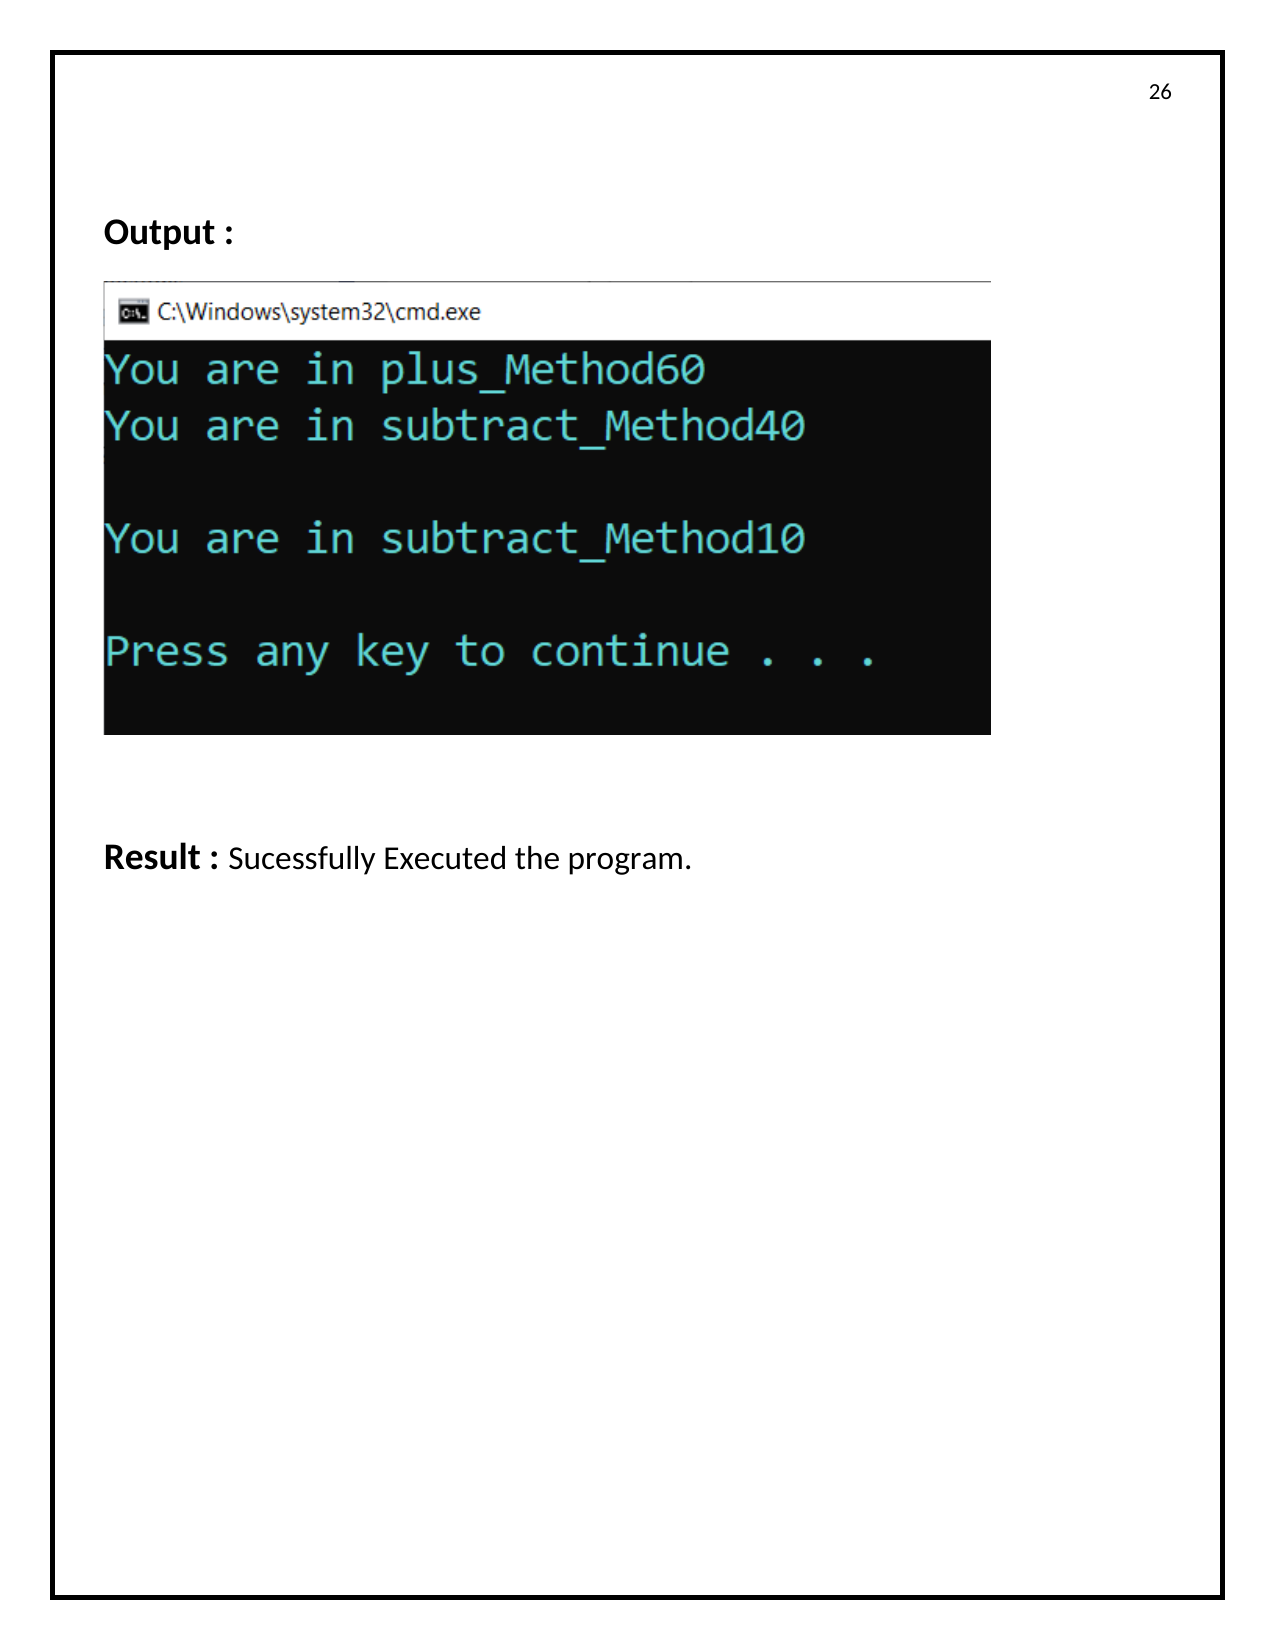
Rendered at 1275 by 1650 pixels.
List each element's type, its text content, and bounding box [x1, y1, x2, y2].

text Output : [103, 208, 1172, 254]
picture [103, 281, 991, 735]
text Result : Sucessfully Executed the program. [103, 833, 1172, 879]
